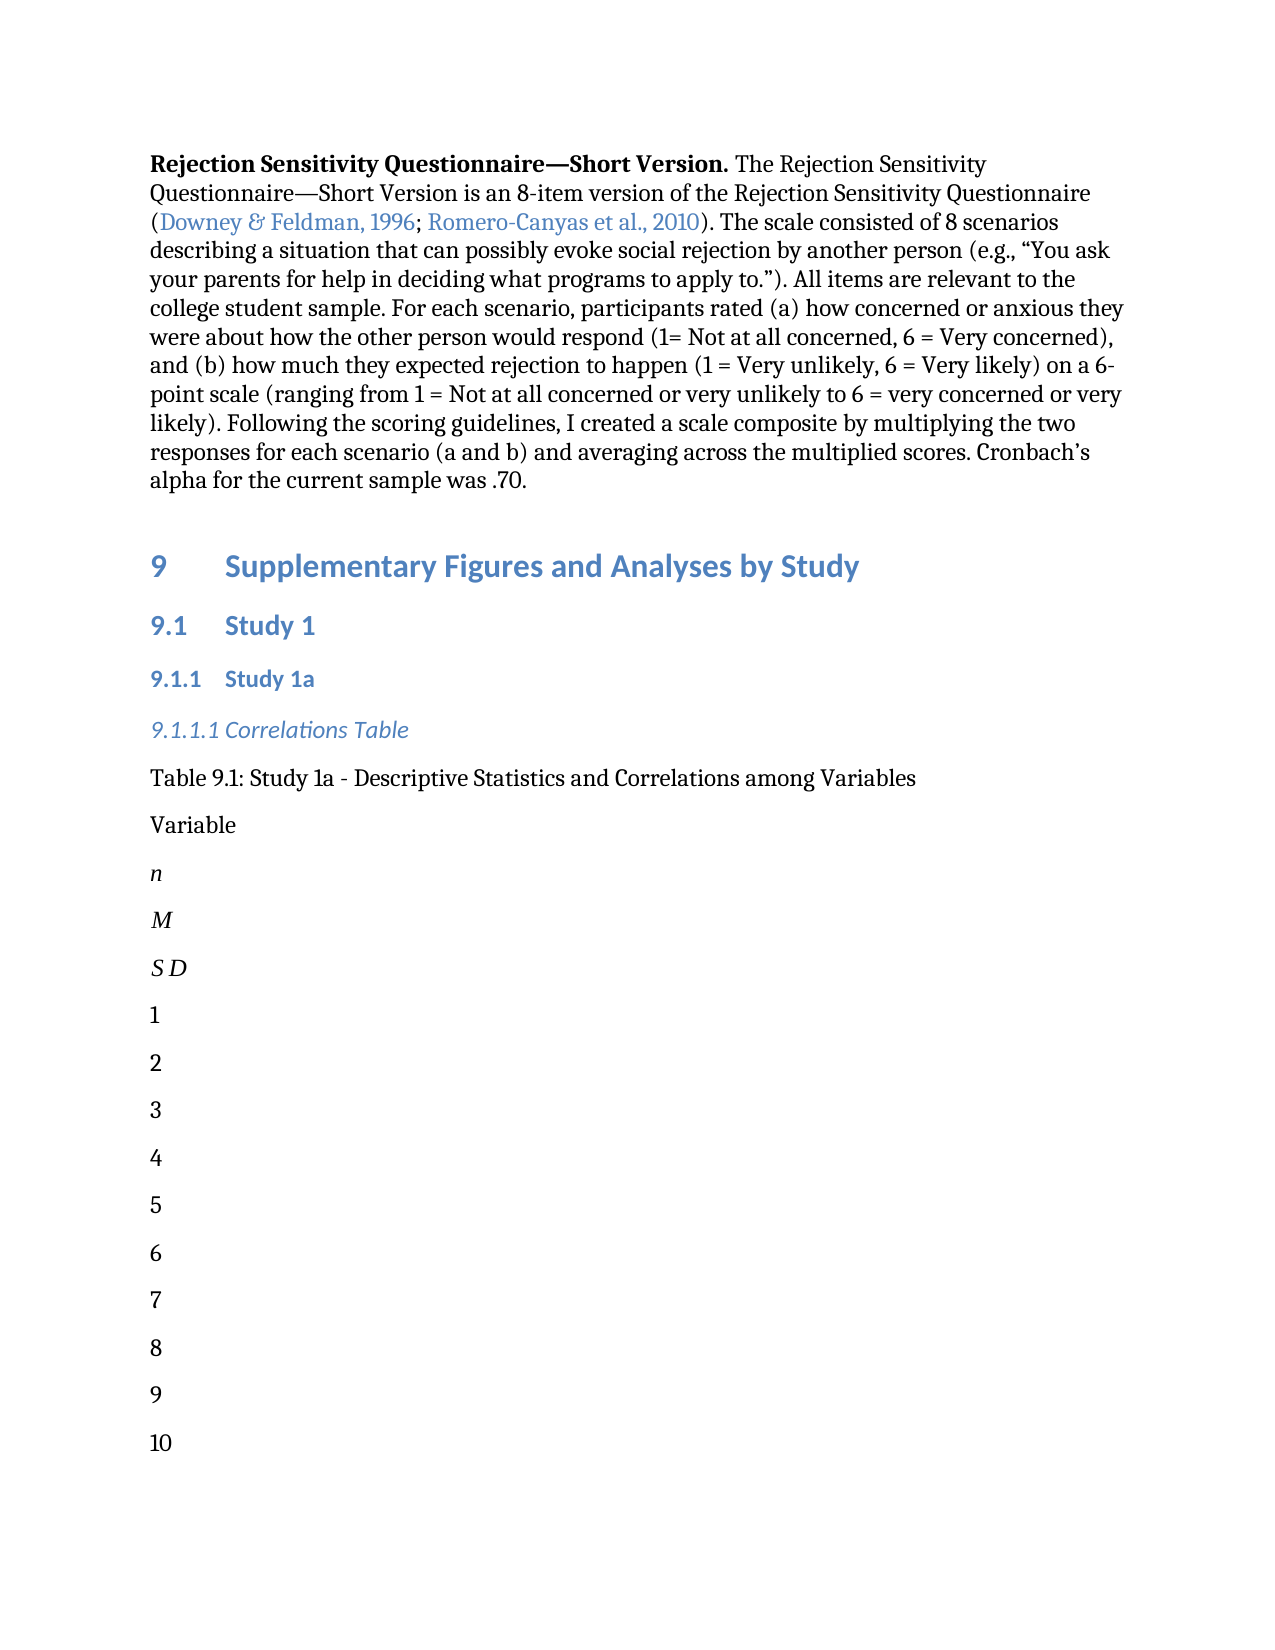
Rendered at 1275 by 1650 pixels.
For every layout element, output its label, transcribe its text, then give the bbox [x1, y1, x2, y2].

subtitle 9 Supplementary Figures and Analyses by Study [150, 545, 1125, 586]
text 9 [150, 1381, 1125, 1410]
text Rejection Sensitivity Questionnaire—Short Version. The Rejection Sensitivity Questionnaire—Short Version is an 8-item version of the Rejection Sensitivity Questionnaire (Downey & Feldman, 1996; Romero-Canyas et al., 2010). The scale consisted of 8 scenarios describing a situation that can possibly evoke social rejection by another person (e.g., “You ask your parents for help in deciding what programs to apply to.”). All items are relevant to the college student sample. For each scenario, participants rated (a) how concerned or anxious they were about how the other person would respond (1= Not at all concerned, 6 = Very concerned), and (b) how much they expected rejection to happen (1 = Very unlikely, 6 = Very likely) on a 6-point scale (ranging from 1 = Not at all concerned or very unlikely to 6 = very concerned or very likely). Following the scoring guidelines, I created a scale composite by multiplying the two responses for each scenario (a and b) and averaging across the multiplied scores. Cronbach’s alpha for the current sample was .70. [150, 150, 1125, 495]
text Table 9.1: Study 1a - Descriptive Statistics and Correlations among Variables [150, 764, 1125, 792]
text 5 [150, 1191, 1125, 1220]
text 1 [150, 1001, 1125, 1030]
text 8 [150, 1334, 1125, 1362]
text Variable [150, 811, 1125, 840]
subtitle 9.1.1.1 Correlations Table [150, 714, 1125, 745]
text 10 [150, 1429, 1125, 1457]
subtitle 9.1 Study 1 [150, 607, 1125, 642]
text 4 [150, 1144, 1125, 1172]
text 2 [150, 1049, 1125, 1077]
text 3 [150, 1096, 1125, 1125]
subtitle 9.1.1 Study 1a [150, 663, 1125, 693]
text 6 [150, 1239, 1125, 1267]
text 7 [150, 1286, 1125, 1315]
